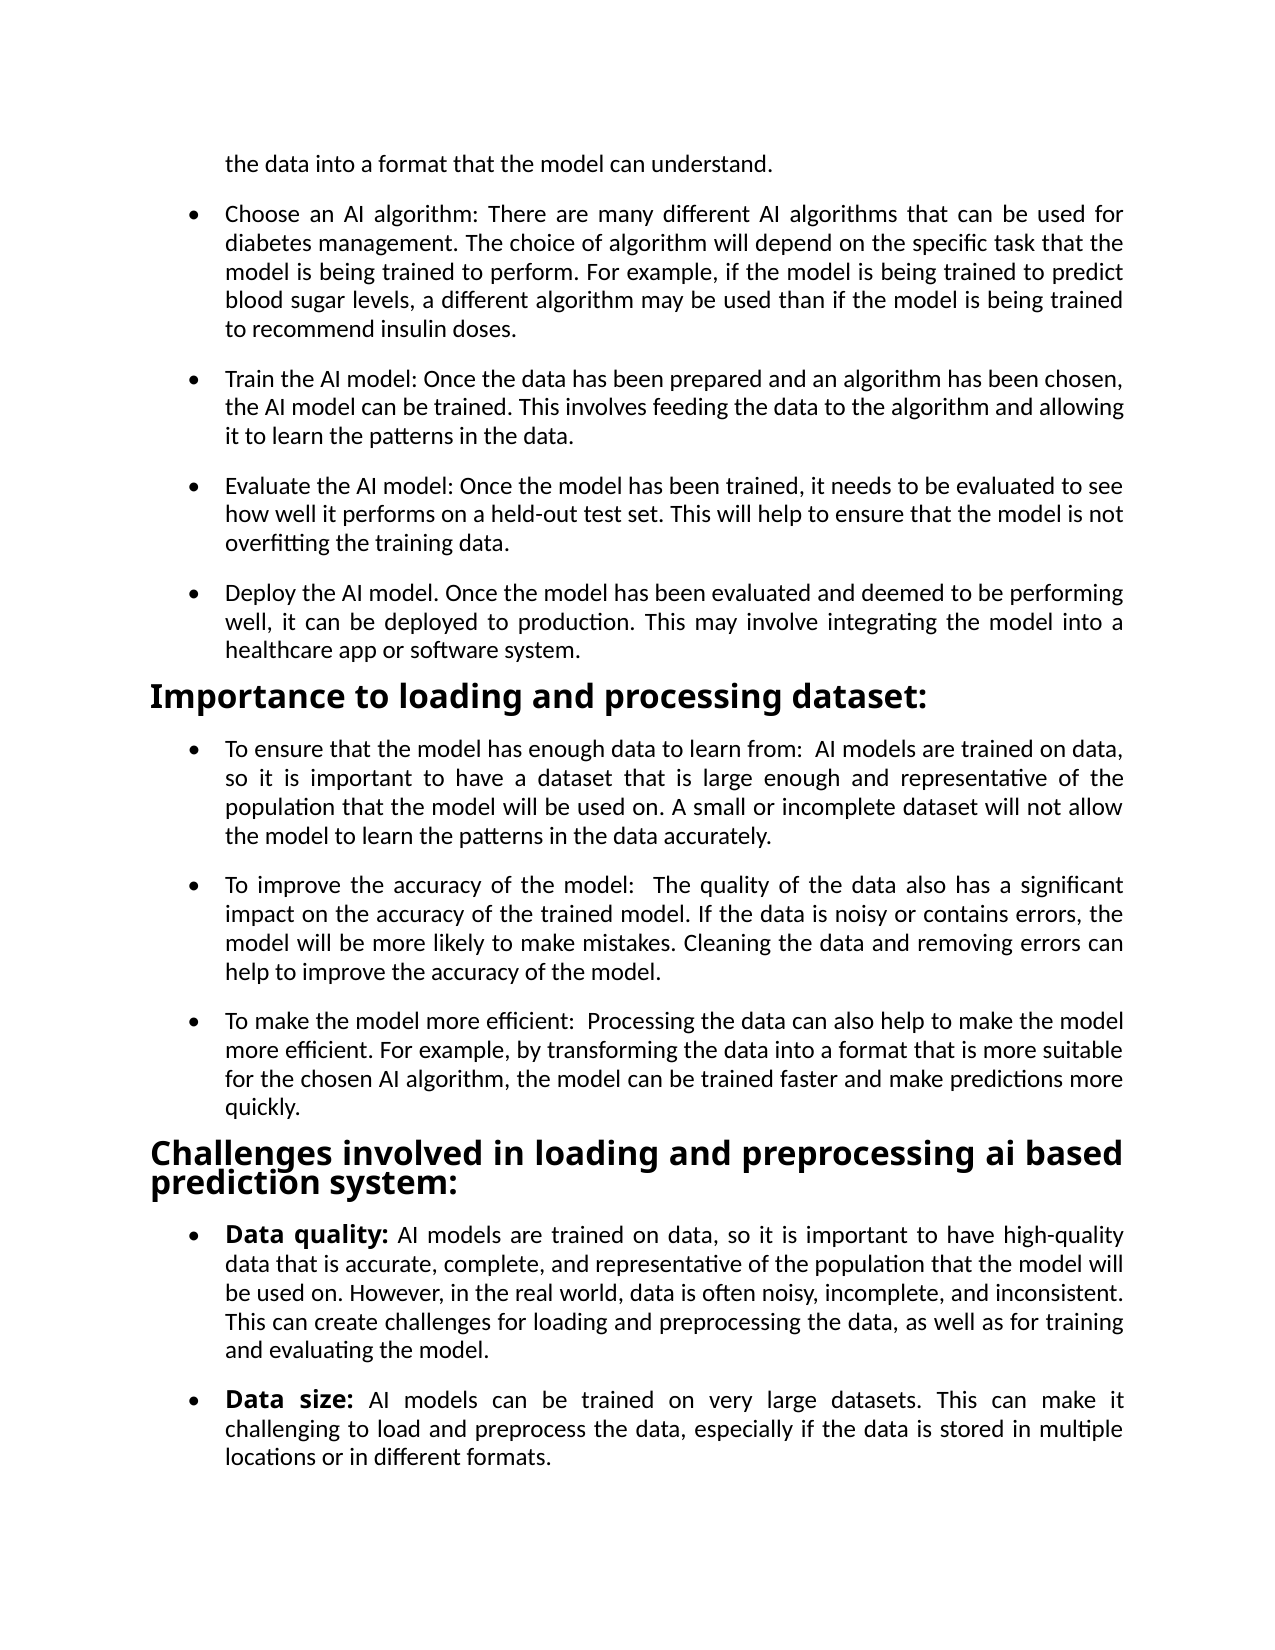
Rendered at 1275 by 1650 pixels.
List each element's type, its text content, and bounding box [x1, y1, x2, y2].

list Deploy the AI model. Once the model has been evaluated and deemed to be performing well, it can be deployed to production. This may involve integrating the model into a healthcare app or software system. [187, 578, 1125, 664]
list Choose an AI algorithm: There are many different AI algorithms that can be used for diabetes management. The choice of algorithm will depend on the specific task that the model is being trained to perform. For example, if the model is being trained to predict blood sugar levels, a different algorithm may be used than if the model is being trained to recommend insulin doses. [187, 199, 1125, 343]
list Train the AI model: Once the data has been prepared and an algorithm has been chosen, the AI model can be trained. This involves feeding the data to the algorithm and allowing it to learn the patterns in the data. [187, 364, 1125, 450]
list To make the model more efficient: Processing the data can also help to make the model more efficient. For example, by transforming the data into a format that is more suitable for the chosen AI algorithm, the model can be trained faster and make predictions more quickly. [187, 1007, 1125, 1122]
text Challenges involved in loading and preprocessing ai based prediction system: [150, 1142, 1125, 1200]
list To improve the accuracy of the model: The quality of the data also has a significant impact on the accuracy of the trained model. If the data is noisy or contains errors, the model will be more likely to make mistakes. Cleaning the data and removing errors can help to improve the accuracy of the model. [187, 871, 1125, 986]
text Importance to loading and processing dataset: [150, 685, 1125, 714]
list Evaluate the AI model: Once the model has been trained, it needs to be evaluated to see how well it performs on a held-out test set. This will help to ensure that the model is not overfitting the training data. [187, 471, 1125, 557]
list Data quality: AI models are trained on data, so it is important to have high-quality data that is accurate, complete, and representative of the population that the model will be used on. However, in the real world, data is often noisy, incomplete, and inconsistent. This can create challenges for loading and preprocessing the data, as well as for training and evaluating the model. [187, 1221, 1125, 1364]
list To ensure that the model has enough data to learn from: AI models are trained on data, so it is important to have a dataset that is large enough and representative of the population that the model will be used on. A small or incomplete dataset will not allow the model to learn the patterns in the data accurately. [187, 735, 1125, 850]
list Data size: AI models can be trained on very large datasets. This can make it challenging to load and preprocess the data, especially if the data is stored in multiple locations or in different formats. [187, 1385, 1125, 1472]
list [187, 150, 1125, 179]
